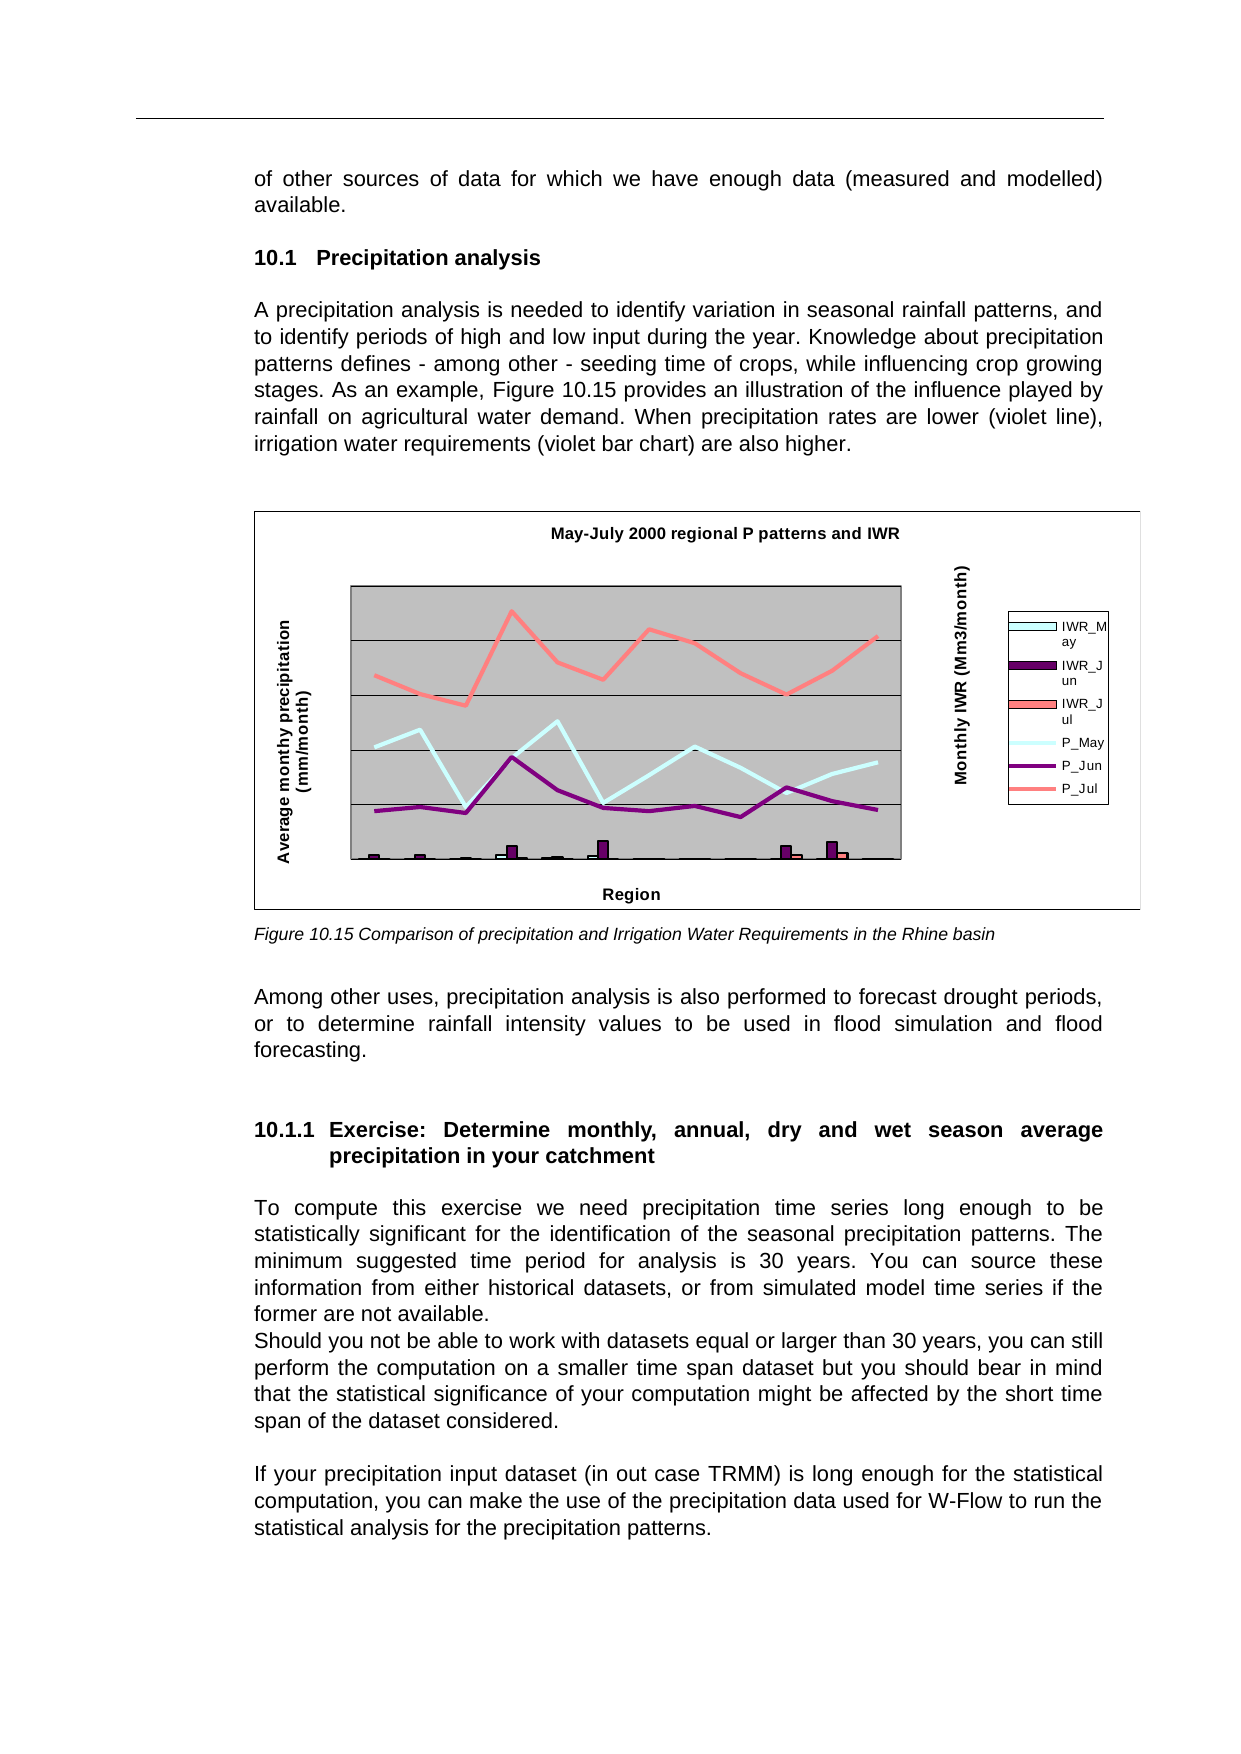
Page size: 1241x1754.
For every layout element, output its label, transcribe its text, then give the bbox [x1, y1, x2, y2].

text To compute this exercise we need precipitation time series long enough to be statistically significant for the identification of the seasonal precipitation patterns. The minimum suggested time period for analysis is 30 years. You can source these information from either historical datasets, or from simulated model time series if the former are not available. [254, 1194, 1104, 1326]
text Figure 10.2 Comparison of precipitation and Irrigation Water Requirements in the basin [254, 923, 1104, 944]
subtitle Precipitation analysis [254, 245, 1104, 271]
text Among other uses, precipitation analysis is also performed to forecast drought periods, or to determine rainfall intensity values to be used in flood simulation and flood forecasting. [254, 984, 1104, 1063]
subtitle Exercise: Determine monthly, annual, dry and wet season average precipitation in your catchment [254, 1117, 1104, 1168]
text Should you not be able to work with datasets equal or larger than 30 years, you can still perform the computation on a smaller time span dataset but you should bear in mind that the statistical significance of your computation might be affected by the short time span of the dataset considered. [254, 1328, 1104, 1433]
text If your precipitation input dataset (in out case TRMM) is long enough for the statistical computation, you can make the use of the precipitation data used for W-Flow to run the statistical analysis for the precipitation patterns. [254, 1461, 1104, 1539]
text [254, 165, 1104, 217]
